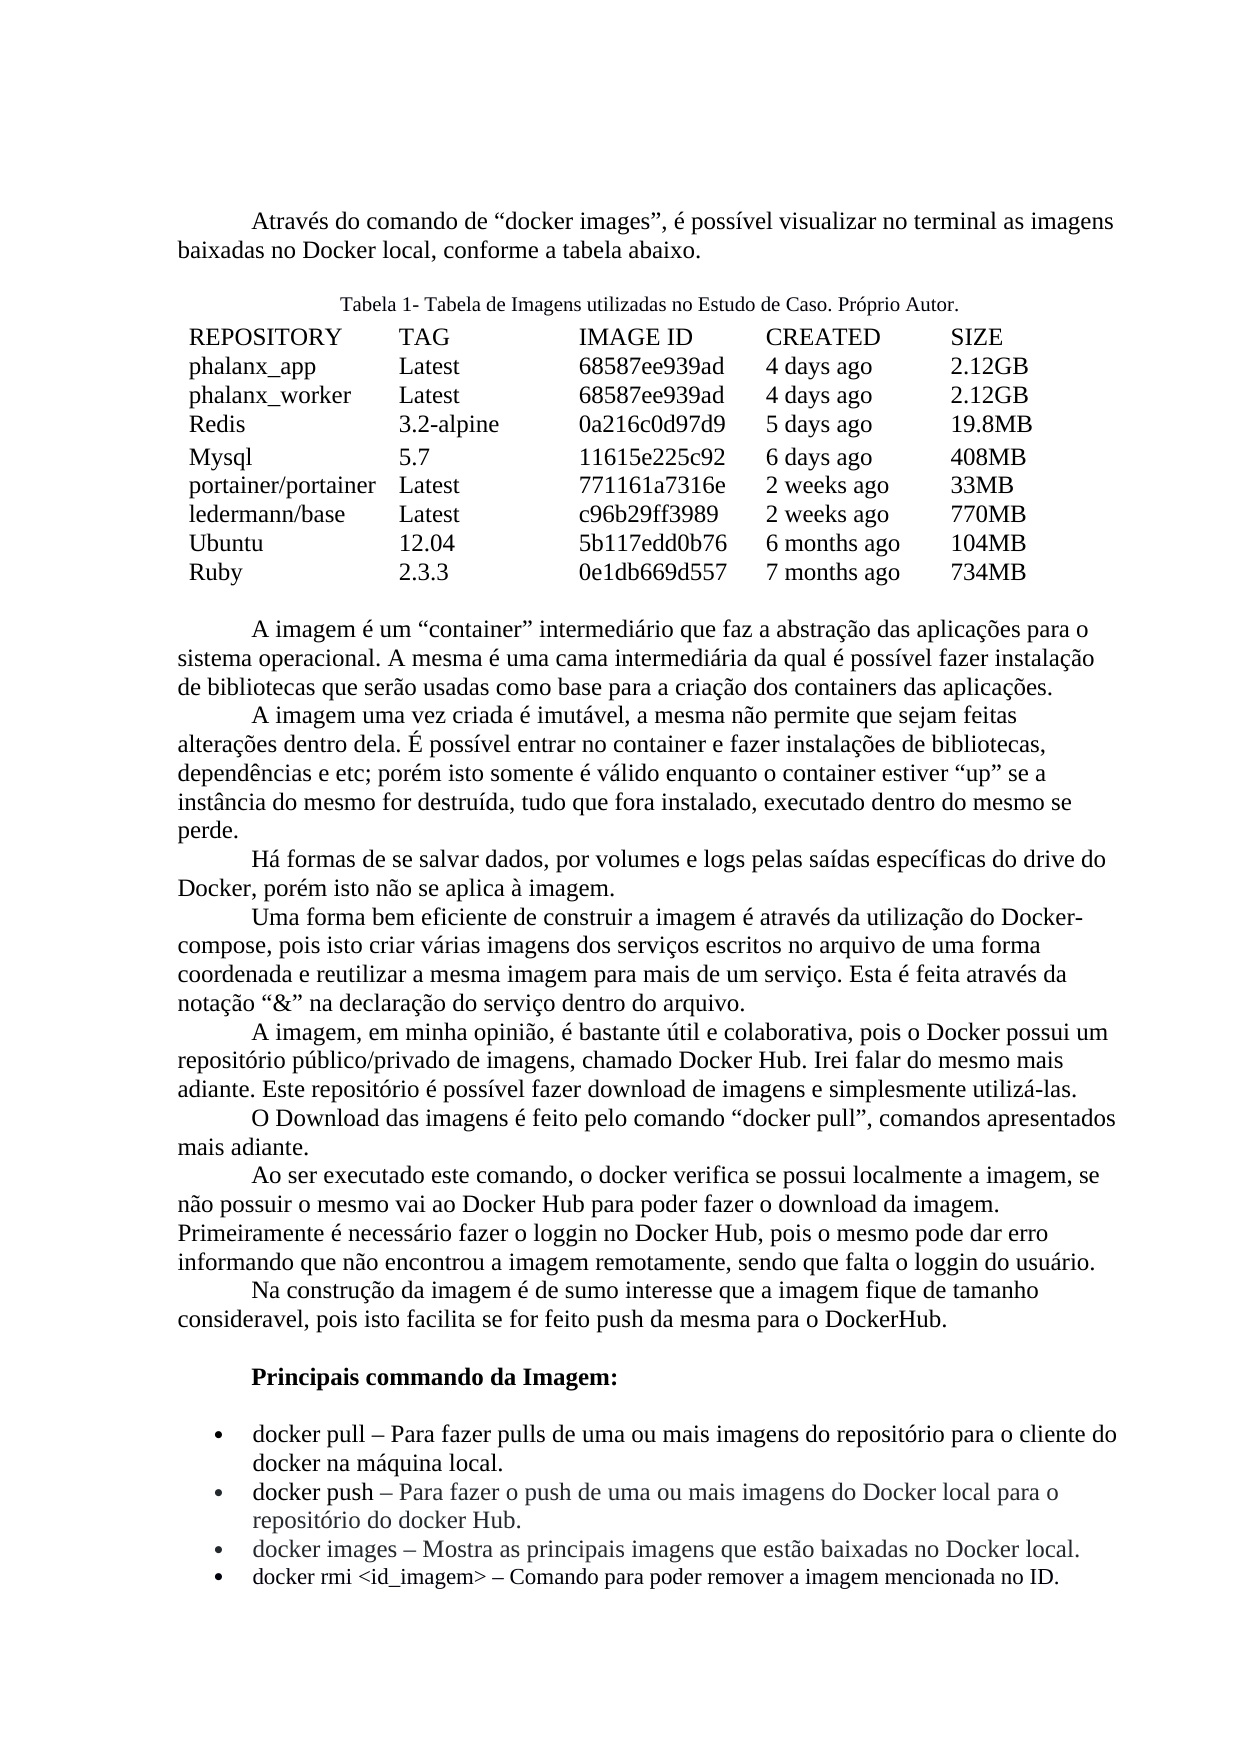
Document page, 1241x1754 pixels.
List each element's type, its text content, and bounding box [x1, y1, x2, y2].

table_cell phalanx_worker [177, 380, 387, 409]
table_cell 7 months ago [754, 557, 939, 585]
text Através do comando de “docker images”, é possível visualizar no terminal as imagens baixadas no Docker local, conforme a tabela abaixo. [177, 206, 1122, 263]
list docker images – Mostra as principais imagens que estão baixadas no Docker local. [215, 1534, 1122, 1563]
table_cell 68587ee939ad [567, 351, 754, 380]
text Na construção da imagem é de sumo interesse que a imagem fique de tamanho consideravel, pois isto facilita se for feito push da mesma para o DockerHub. [177, 1275, 1122, 1333]
table_cell 5.7 [387, 442, 567, 470]
table_cell portainer/portainer [177, 470, 387, 499]
text A imagem, em minha opinião, é bastante útil e colaborativa, pois o Docker possui um repositório público/privado de imagens, chamado Docker Hub. Irei falar do mesmo mais adiante. Este repositório é possível fazer download de imagens e simplesmente utilizá-las. [177, 1017, 1122, 1103]
table_cell 5b117edd0b76 [567, 528, 754, 557]
table_cell 3.2-alpine [387, 409, 567, 442]
text Uma forma bem eficiente de construir a imagem é através da utilização do Docker-compose, pois isto criar várias imagens dos serviços escritos no arquivo de uma forma coordenada e reutilizar a mesma imagem para mais de um serviço. Esta é feita através da notação “&” na declaração do serviço dentro do arquivo. [177, 902, 1122, 1017]
table_cell 19.8MB [939, 409, 1121, 442]
table_cell 2.3.3 [387, 557, 567, 585]
table_cell 2 weeks ago [754, 499, 939, 528]
table_cell 6 months ago [754, 528, 939, 557]
table_cell 771161a7316e [567, 470, 754, 499]
table_cell 2.12GB [939, 380, 1121, 409]
table_cell 0e1db669d557 [567, 557, 754, 585]
table_cell 68587ee939ad [567, 380, 754, 409]
table_header CREATED [754, 323, 939, 351]
table_cell Ruby [177, 557, 387, 585]
list docker push – Para fazer o push de uma ou mais imagens do Docker local para o repositório do docker Hub. [215, 1477, 1122, 1534]
table_cell 4 days ago [754, 380, 939, 409]
text O Download das imagens é feito pelo comando “docker pull”, comandos apresentados mais adiante. [177, 1103, 1122, 1160]
table_cell 33MB [939, 470, 1121, 499]
table_cell Redis [177, 409, 387, 442]
table_cell 2.12GB [939, 351, 1121, 380]
table_header TAG [387, 323, 567, 351]
text A imagem é um “container” intermediário que faz a abstração das aplicações para o sistema operacional. A mesma é uma cama intermediária da qual é possível fazer instalação de bibliotecas que serão usadas como base para a criação dos containers das aplicações. [177, 614, 1122, 700]
table_cell 104MB [939, 528, 1121, 557]
table_cell Ubuntu [177, 528, 387, 557]
table_cell Latest [387, 499, 567, 528]
table_cell ledermann/base [177, 499, 387, 528]
table_header REPOSITORY [177, 323, 387, 351]
table_cell 770MB [939, 499, 1121, 528]
table_cell Latest [387, 380, 567, 409]
table_cell Mysql [177, 442, 387, 470]
table_cell 4 days ago [754, 351, 939, 380]
table_cell 408MB [939, 442, 1121, 470]
table_cell 6 days ago [754, 442, 939, 470]
table_cell Latest [387, 470, 567, 499]
text Principais commando da Imagem: [177, 1362, 1122, 1390]
table_cell 12.04 [387, 528, 567, 557]
text A imagem uma vez criada é imutável, a mesma não permite que sejam feitas alterações dentro dela. É possível entrar no container e fazer instalações de bibliotecas, dependências e etc; porém isto somente é válido enquanto o container estiver “up” se a instância do mesmo for destruída, tudo que fora instalado, executado dentro do mesmo se perde. [177, 700, 1122, 844]
table_cell phalanx_app [177, 351, 387, 380]
text Ao ser executado este comando, o docker verifica se possui localmente a imagem, se não possuir o mesmo vai ao Docker Hub para poder fazer o download da imagem. Primeiramente é necessário fazer o loggin no Docker Hub, pois o mesmo pode dar erro informando que não encontrou a imagem remotamente, sendo que falta o loggin do usuário. [177, 1160, 1122, 1275]
list docker pull – Para fazer pulls de uma ou mais imagens do repositório para o cliente do docker na máquina local. [215, 1419, 1122, 1477]
table_cell 5 days ago [754, 409, 939, 442]
table_cell 2 weeks ago [754, 470, 939, 499]
table_cell c96b29ff3989 [567, 499, 754, 528]
table_cell 11615e225c92 [567, 442, 754, 470]
table_cell Latest [387, 351, 567, 380]
text Há formas de se salvar dados, por volumes e logs pelas saídas específicas do drive do Docker, porém isto não se aplica à imagem. [177, 844, 1122, 902]
table_header IMAGE ID [567, 323, 754, 351]
table_cell 734MB [939, 557, 1121, 585]
table_cell 0a216c0d97d9 [567, 409, 754, 442]
table_header SIZE [939, 323, 1121, 351]
list docker rmi <id_imagem> – Comando para poder remover a imagem mencionada no ID. [215, 1563, 1122, 1589]
